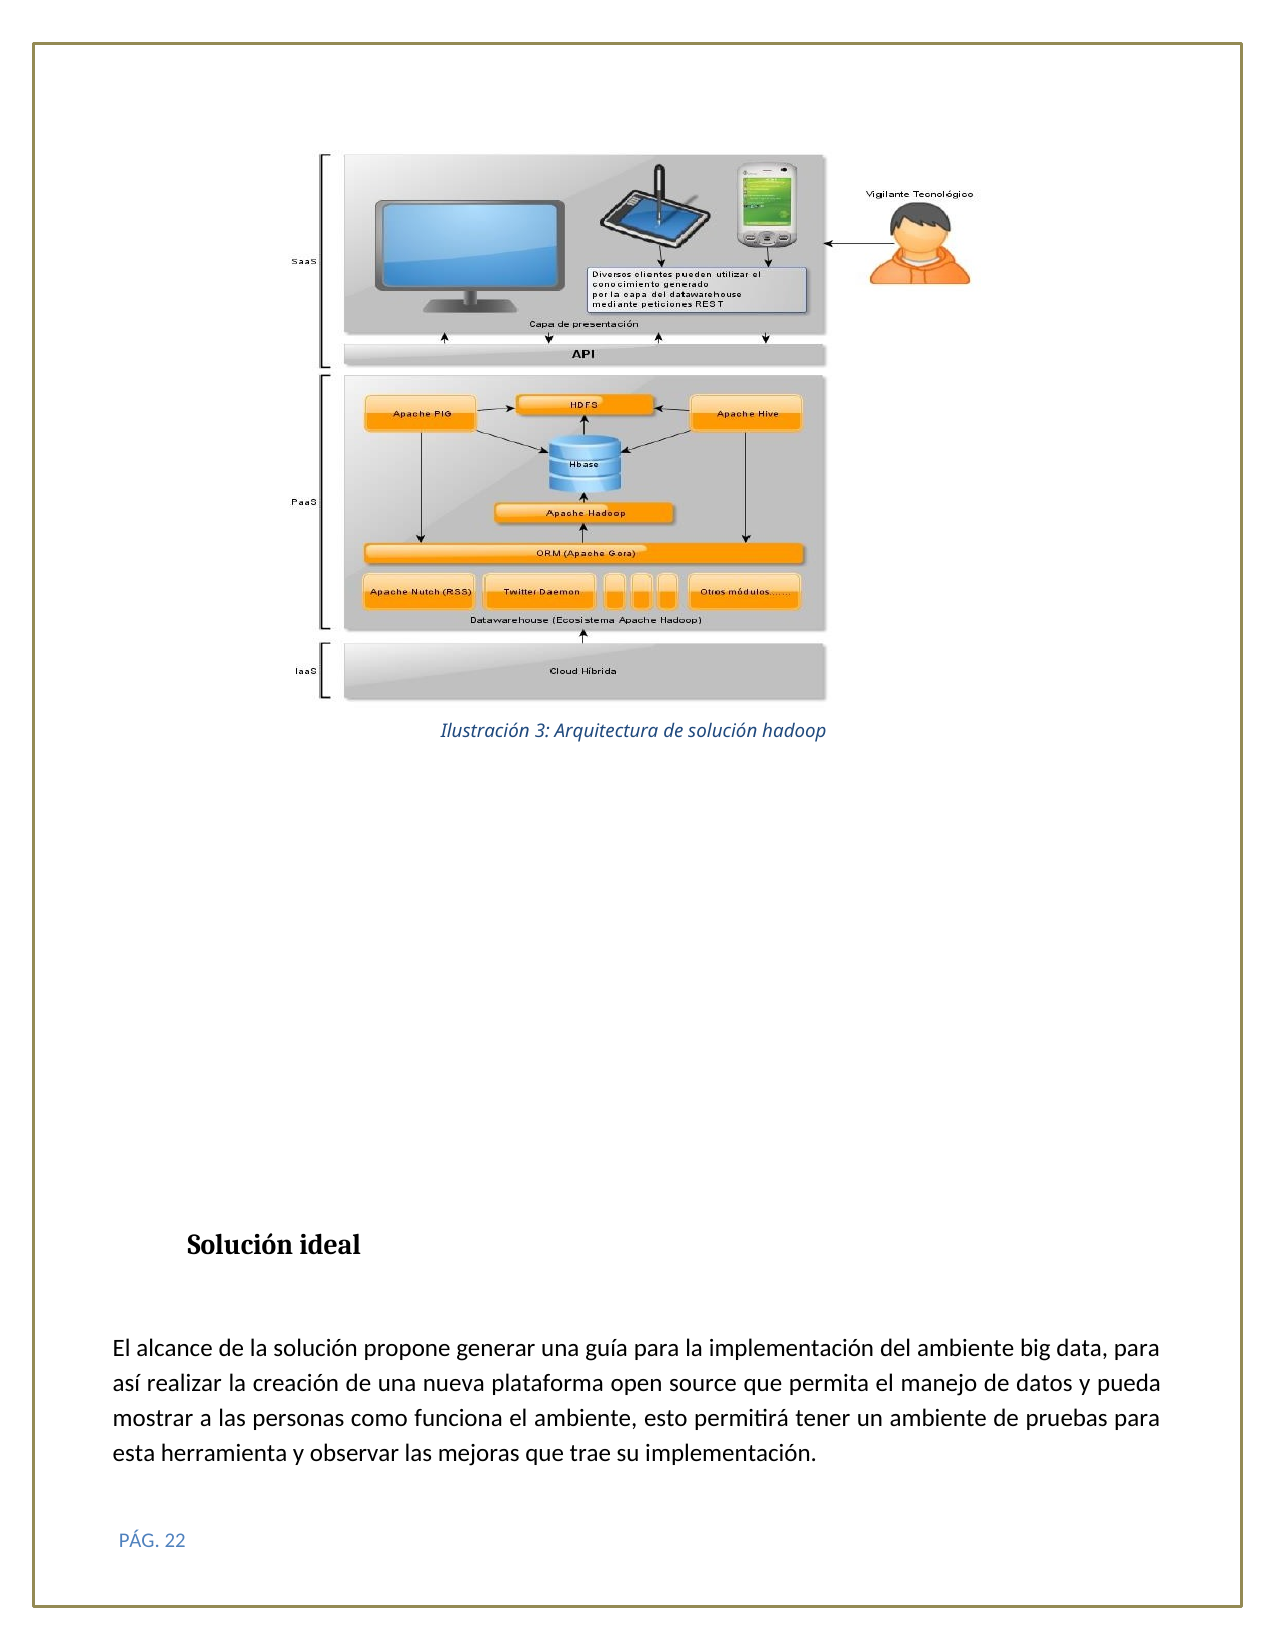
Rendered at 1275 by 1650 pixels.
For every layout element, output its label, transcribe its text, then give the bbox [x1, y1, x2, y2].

subtitle Solución ideal [187, 1228, 1162, 1262]
picture [288, 150, 981, 708]
text El alcance de la solución propone generar una guía para la implementación del ambiente big data, para así realizar la creación de una nueva plataforma open source que permita el manejo de datos y pueda mostrar a las personas como funciona el ambiente, esto permitirá tener un ambiente de pruebas para esta herramienta y observar las mejoras que trae su implementación. [112, 1332, 1162, 1468]
